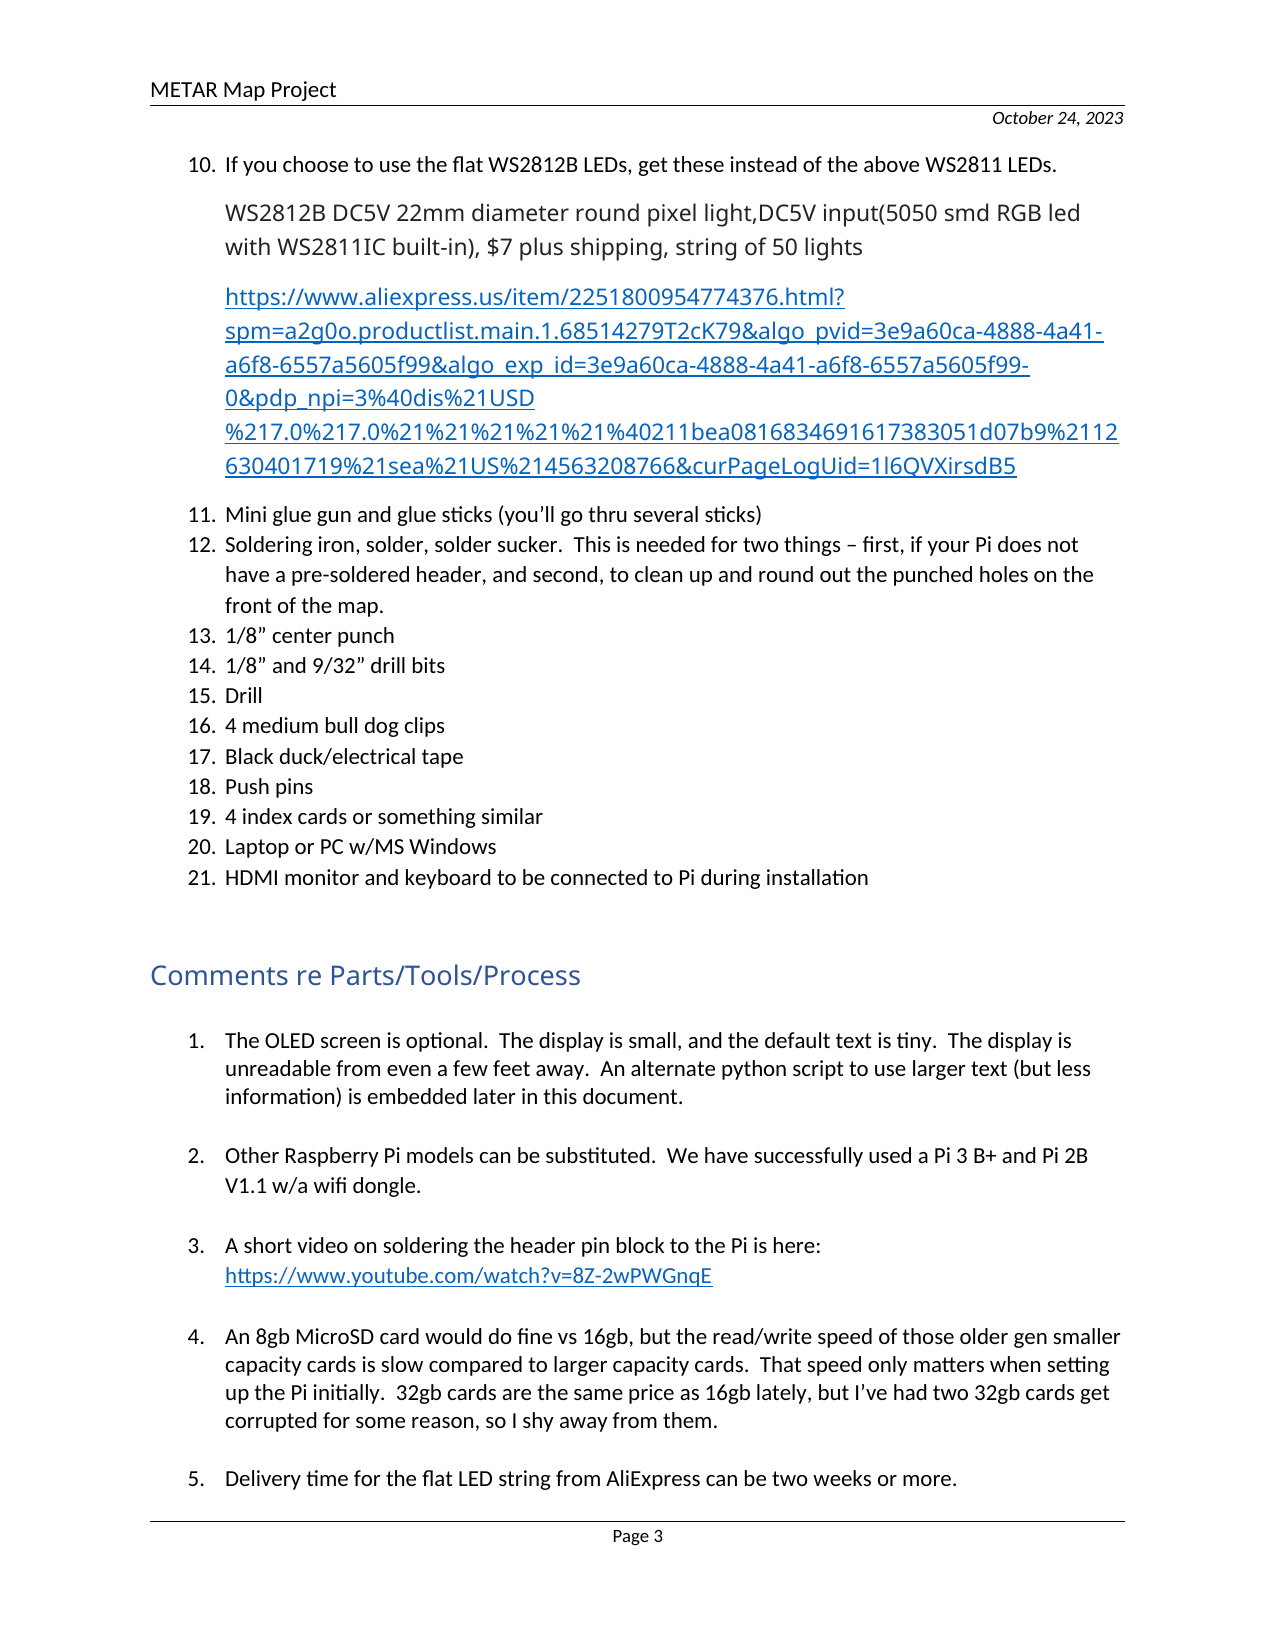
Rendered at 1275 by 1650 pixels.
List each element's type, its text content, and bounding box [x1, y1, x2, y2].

list Soldering iron, solder, solder sucker. This is needed for two things – first, if your Pi does not have a pre-soldered header, and second, to clean up and round out the punched holes on the front of the map. [187, 530, 1125, 619]
text https://www.youtube.com/watch?v=8Z-2wPWGnqE [225, 1262, 1125, 1289]
list 4 medium bull dog clips [187, 712, 1125, 740]
list Mini glue gun and glue sticks (you’ll go thru several sticks) [187, 500, 1125, 528]
list Other Raspberry Pi models can be substituted. We have successfully used a Pi 3 B+ and Pi 2B V1.1 w/a wifi dongle. [187, 1141, 1125, 1199]
list Delivery time for the flat LED string from AliExpress can be two weeks or more. [187, 1464, 1125, 1492]
list Laptop or PC w/MS Windows [187, 832, 1125, 861]
text https://www.aliexpress.us/item/2251800954774376.html?spm=a2g0o.productlist.main.1.68514279T2cK79&algo_pvid=3e9a60ca-4888-4a41-a6f8-6557a5605f99&algo_exp_id=3e9a60ca-4888-4a41-a6f8-6557a5605f99-0&pdp_npi=3%40dis%21USD%217.0%217.0%21%21%21%21%21%40211bea0816834691617383051d07b9%2112630401719%21sea%21US%214563208766&curPageLogUid=1l6QVXirsdB5 [225, 281, 1125, 481]
list 4 index cards or something similar [187, 802, 1125, 830]
list Drill [187, 681, 1125, 709]
list HDMI monitor and keyboard to be connected to Pi during installation [187, 863, 1125, 891]
subtitle Comments re Parts/Tools/Process [150, 956, 1125, 993]
list 1/8” center punch [187, 621, 1125, 649]
list An 8gb MicroSD card would do fine vs 16gb, but the read/write speed of those older gen smaller capacity cards is slow compared to larger capacity cards. That speed only matters when setting up the Pi initially. 32gb cards are the same price as 16gb lately, but I’ve had two 32gb cards get corrupted for some reason, so I shy away from them. [187, 1322, 1125, 1434]
list If you choose to use the flat WS2812B LEDs, get these instead of the above WS2811 LEDs. [187, 150, 1125, 178]
list Push pins [187, 772, 1125, 800]
list 1/8” and 9/32” drill bits [187, 651, 1125, 679]
list A short video on soldering the header pin block to the Pi is here: [187, 1231, 1125, 1259]
text WS2812B DC5V 22mm diameter round pixel light,DC5V input(5050 smd RGB led with WS2811IC built-in), $7 plus shipping, string of 50 lights [225, 197, 1125, 262]
list The OLED screen is optional. The display is small, and the default text is tiny. The display is unreadable from even a few feet away. An alternate python script to use larger text (but less information) is embedded later in this document. [187, 1026, 1125, 1111]
list Black duck/electrical tape [187, 742, 1125, 770]
